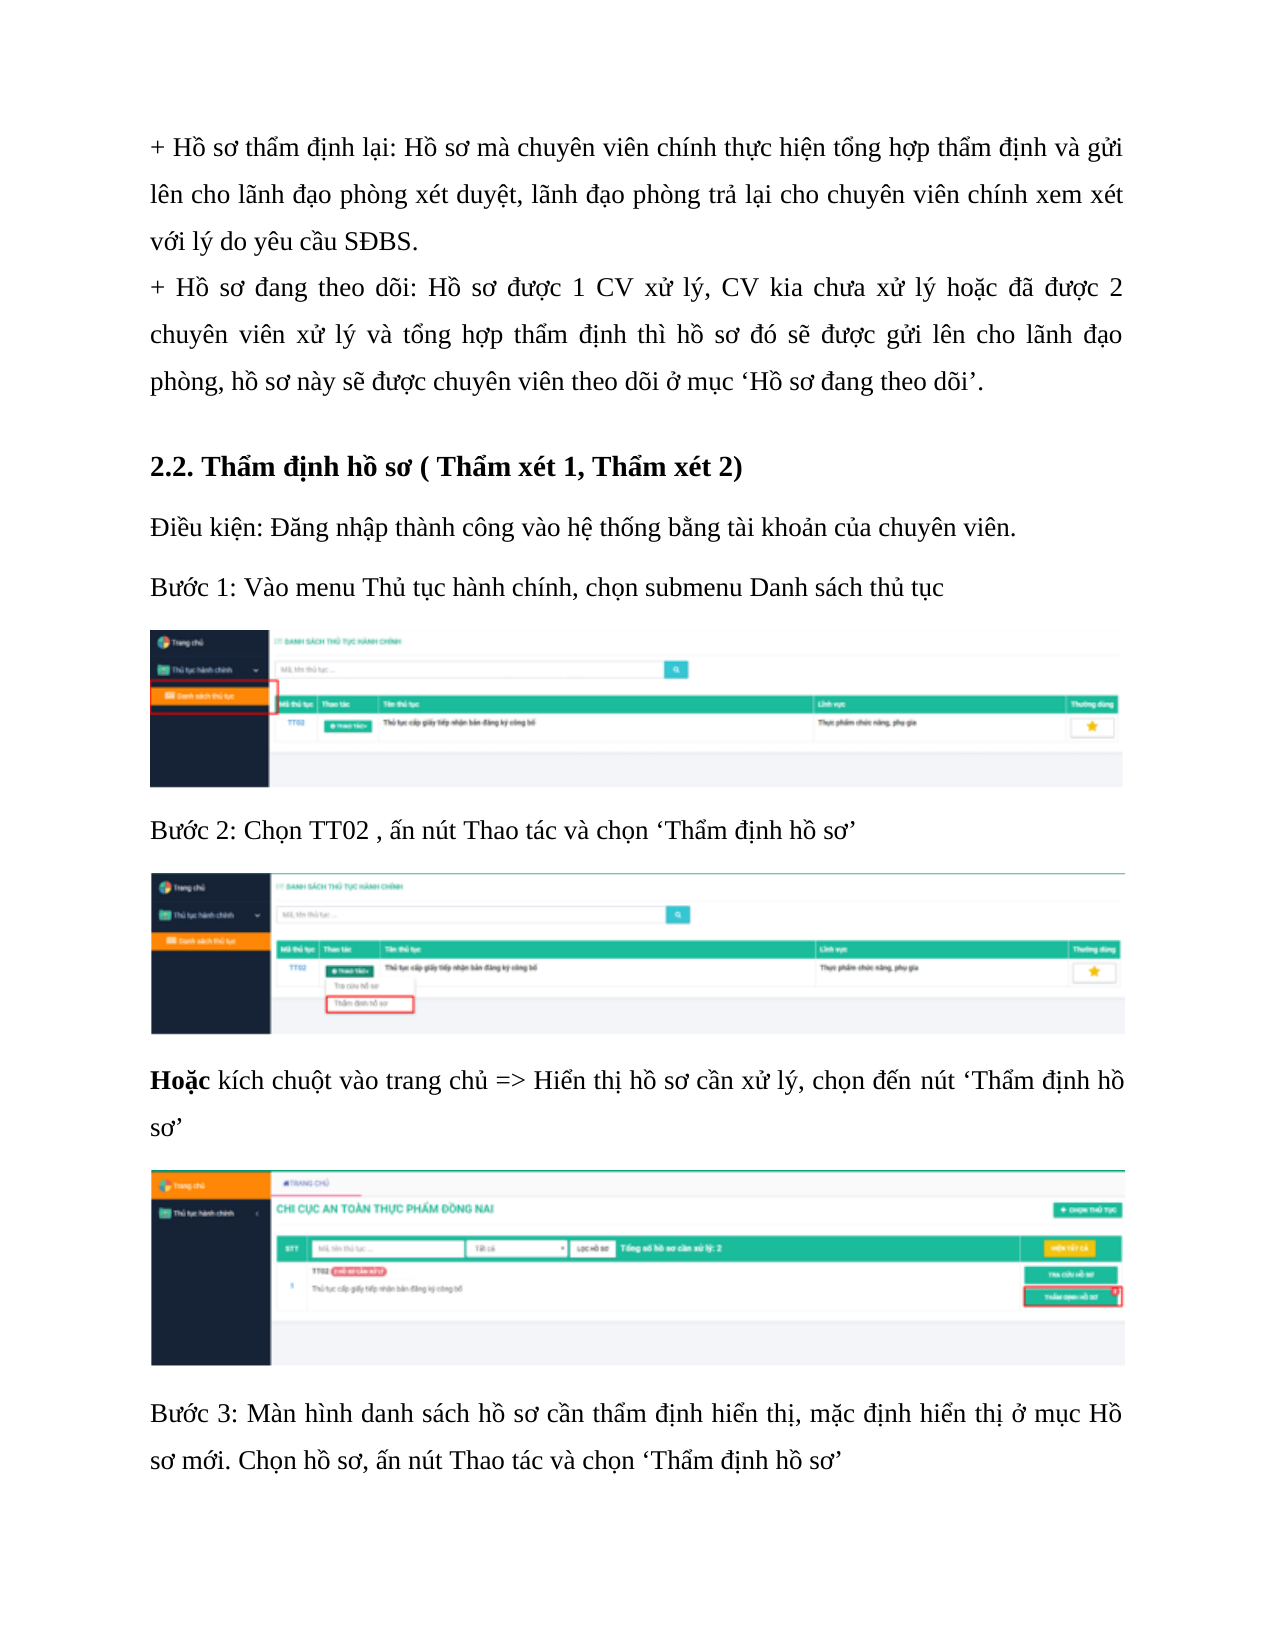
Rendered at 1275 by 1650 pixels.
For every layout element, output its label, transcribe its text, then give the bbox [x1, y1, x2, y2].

picture [150, 873, 1125, 1039]
text Hoặc kích chuột vào trang chủ => Hiển thị hồ sơ cần xử lý, chọn đến nút ‘Thẩm định hồ sơ’ [150, 1064, 1125, 1142]
text Bước 1: Vào menu Thủ tục hành chính, chọn submenu Danh sách thủ tục [150, 571, 1125, 602]
list + Hồ sơ đang theo dõi: Hồ sơ được 1 CV xử lý, CV kia chưa xử lý hoặc đã được 2 chuyên viên xử lý và tổng hợp thẩm định thì hồ sơ đó sẽ được gửi lên cho lãnh đạo phòng, hồ sơ này sẽ được chuyên viên theo dõi ở mục ‘Hồ sơ đang theo dõi’. [150, 271, 1125, 396]
picture [150, 1170, 1125, 1372]
list + Hồ sơ thẩm định lại: Hồ sơ mà chuyên viên chính thực hiện tổng hợp thẩm định và gửi lên cho lãnh đạo phòng xét duyệt, lãnh đạo phòng trả lại cho chuyên viên chính xem xét với lý do yêu cầu SĐBS. [150, 131, 1125, 256]
subtitle 2.2. Thẩm định hồ sơ ( Thẩm xét 1, Thẩm xét 2) [150, 449, 1125, 482]
picture [150, 630, 1125, 789]
text Bước 3: Màn hình danh sách hồ sơ cần thẩm định hiển thị, mặc định hiển thị ở mục Hồ sơ mới. Chọn hồ sơ, ấn nút Thao tác và chọn ‘Thẩm định hồ sơ’ [150, 1397, 1125, 1475]
text Điều kiện: Đăng nhập thành công vào hệ thống bằng tài khoản của chuyên viên. [150, 512, 1125, 543]
text Bước 2: Chọn TT02 , ấn nút Thao tác và chọn ‘Thẩm định hồ sơ’ [150, 814, 1125, 846]
